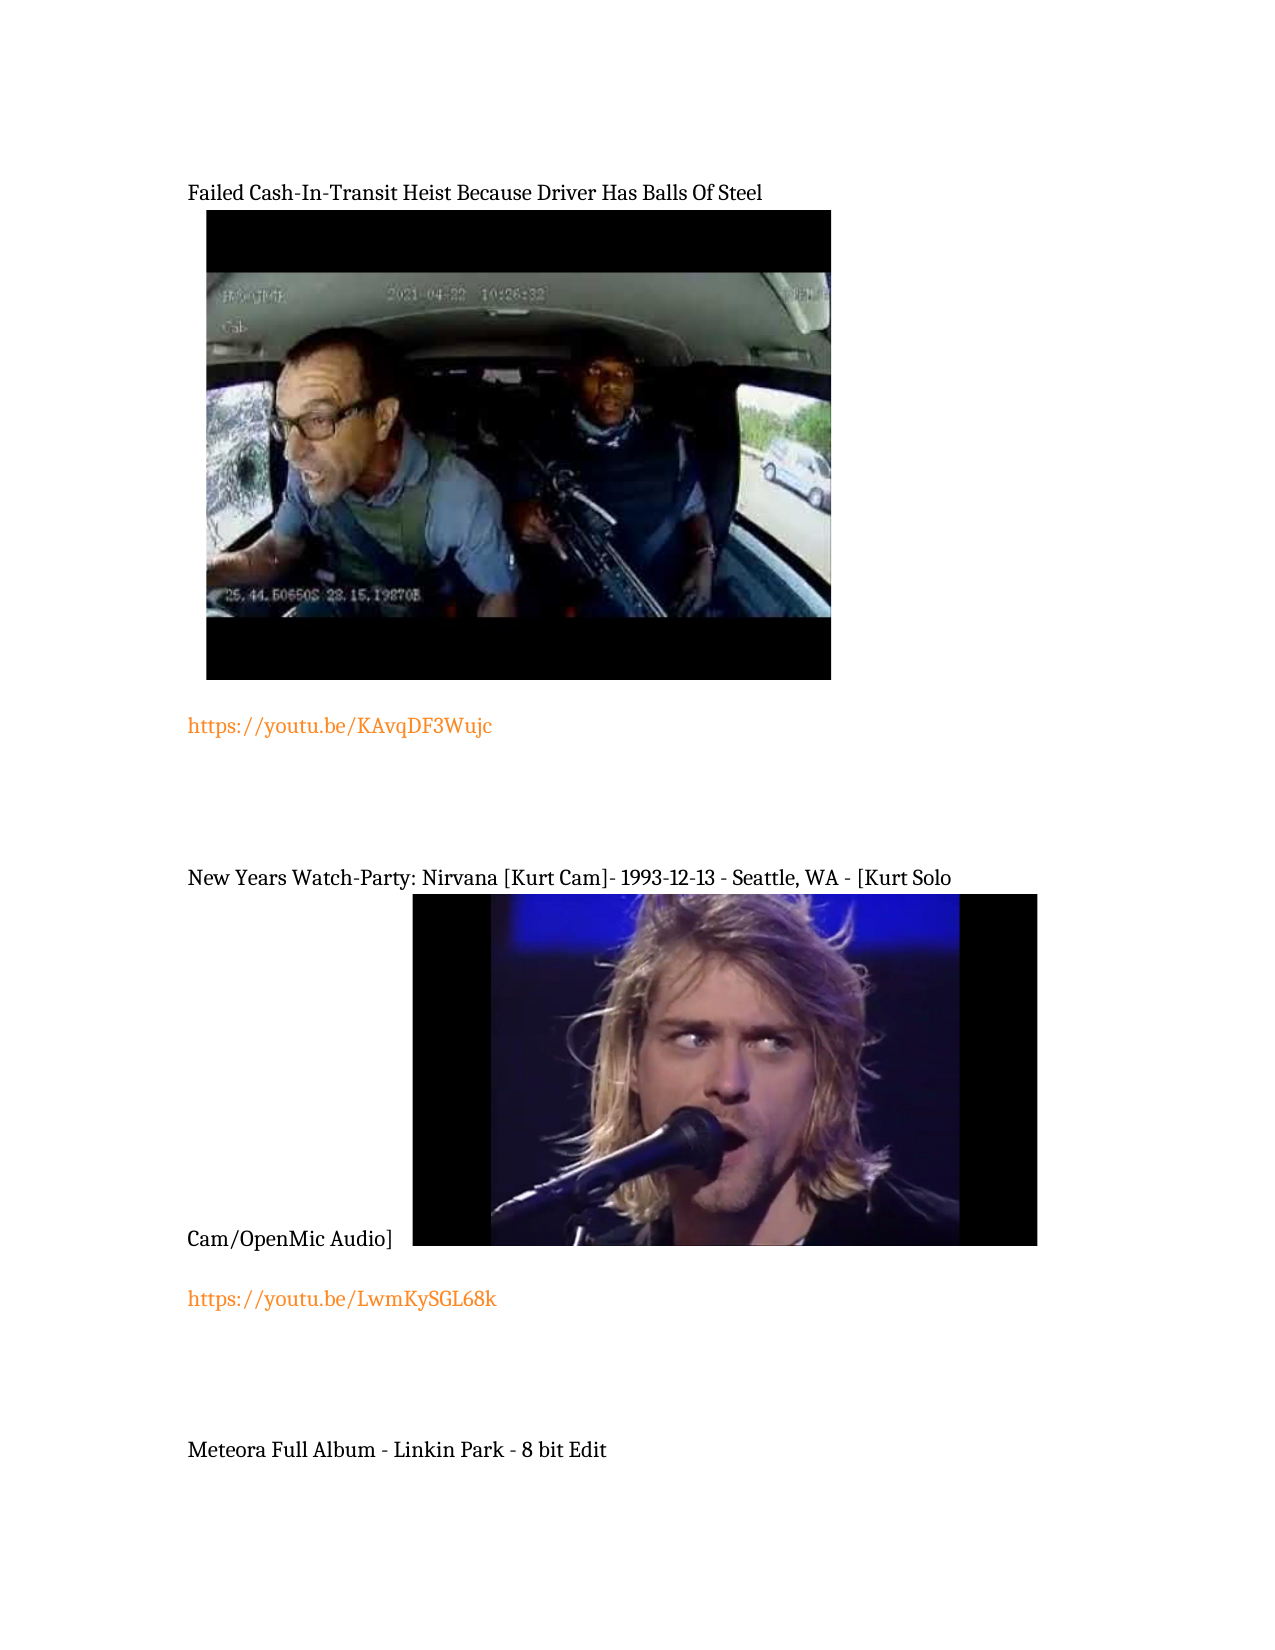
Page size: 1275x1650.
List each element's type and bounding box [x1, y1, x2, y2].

picture [206, 210, 832, 680]
picture [412, 894, 1038, 1246]
text [187, 150, 1087, 1463]
